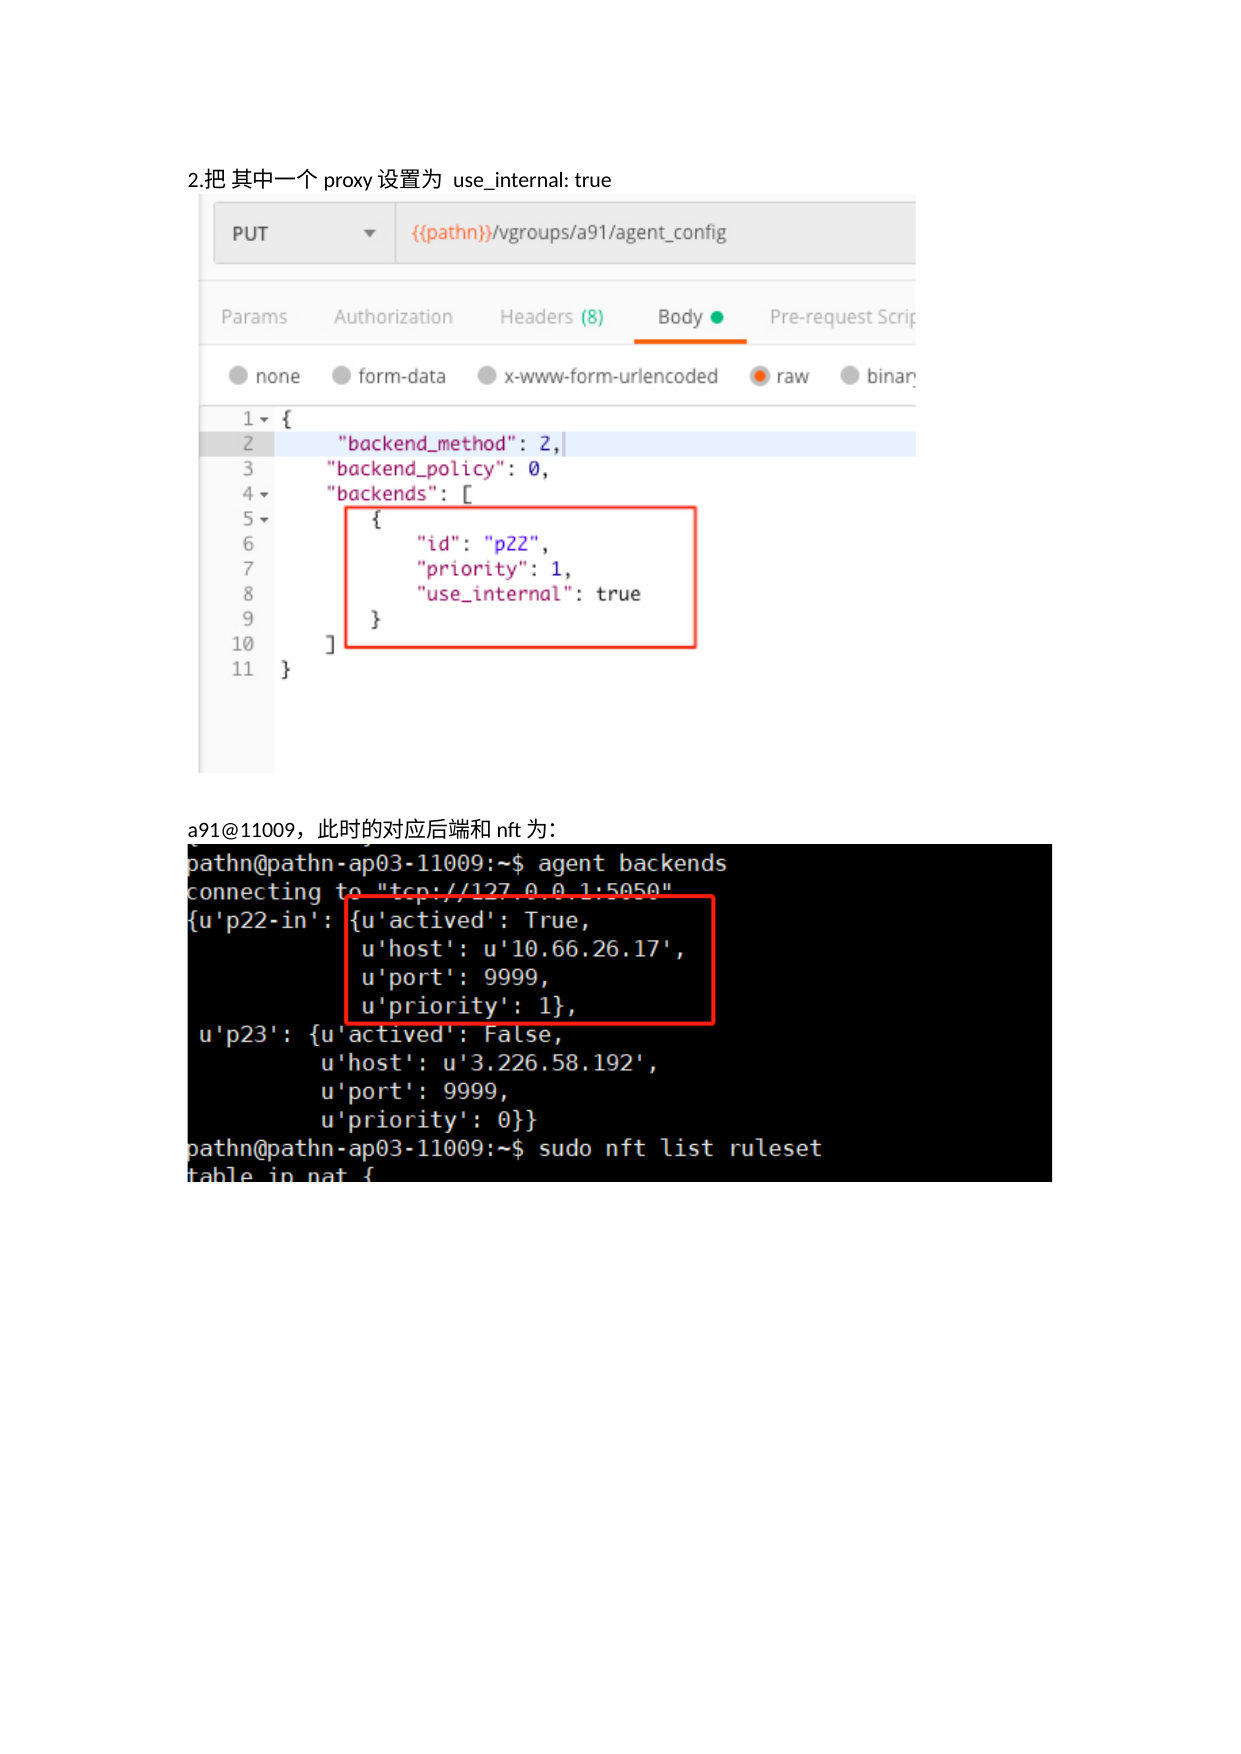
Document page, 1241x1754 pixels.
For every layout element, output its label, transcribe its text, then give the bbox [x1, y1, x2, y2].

picture [198, 194, 916, 773]
list 2.把 其中一个 proxy 设置为 use_internal: true [187, 162, 1053, 194]
list a91@11009，此时的对应后端和nft为： [187, 812, 1053, 844]
picture [187, 844, 1053, 1182]
